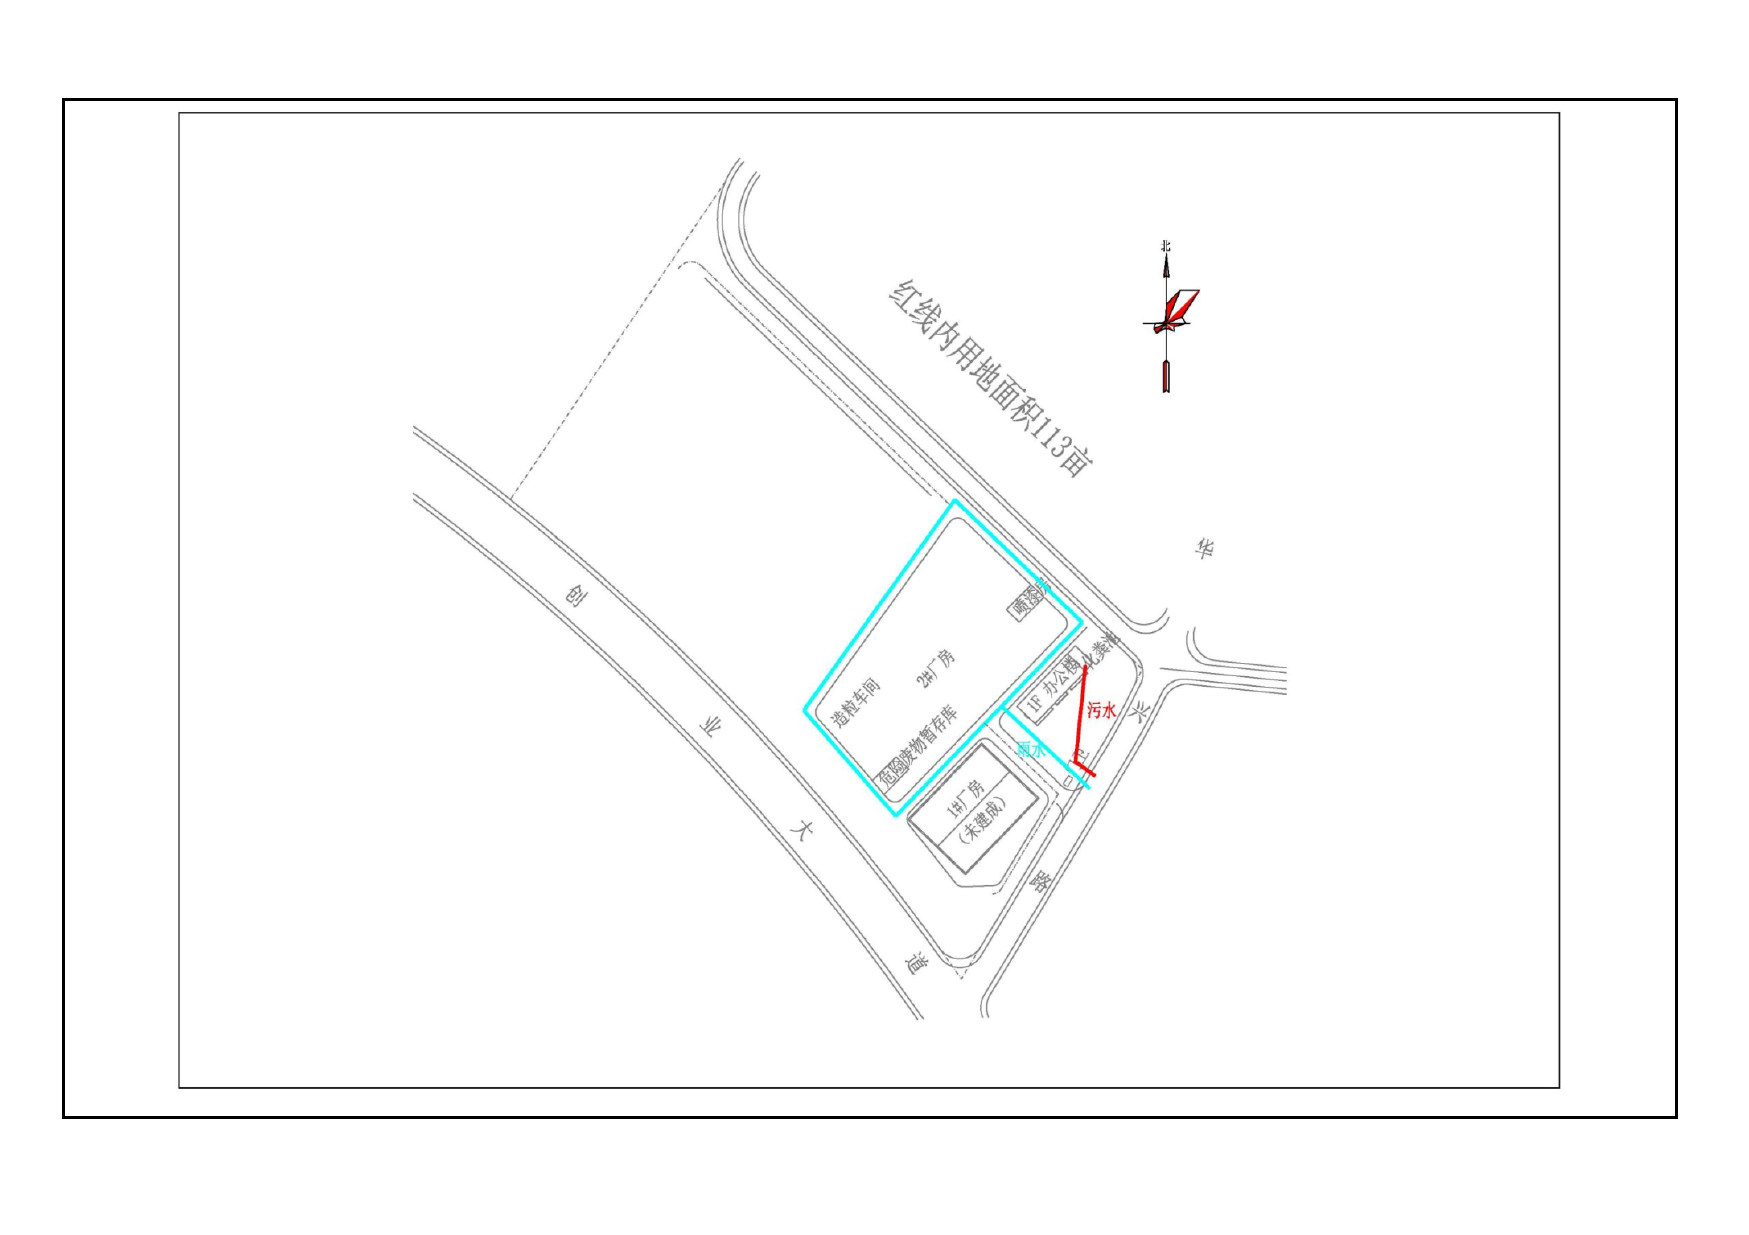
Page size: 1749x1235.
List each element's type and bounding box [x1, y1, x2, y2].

table_header [65, 101, 1675, 1116]
picture [165, 103, 1574, 1097]
